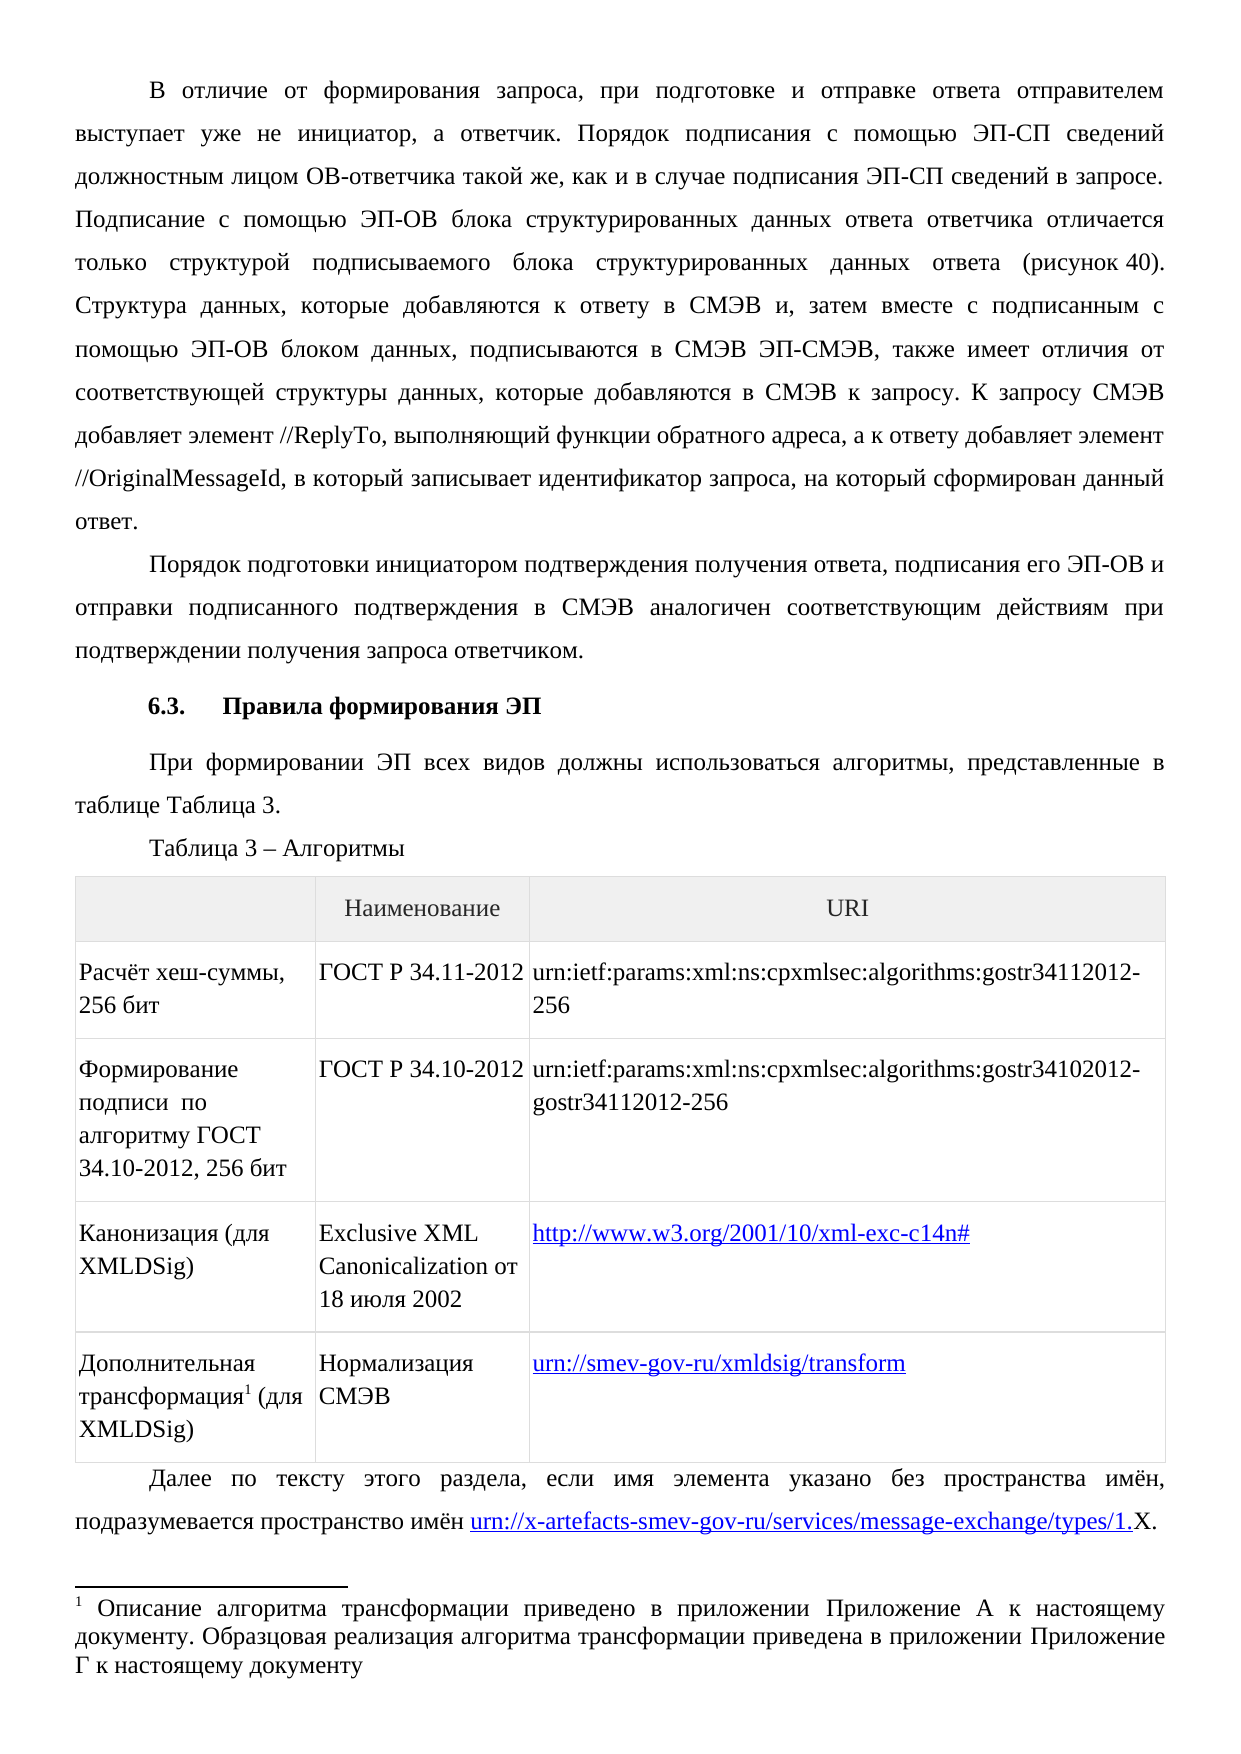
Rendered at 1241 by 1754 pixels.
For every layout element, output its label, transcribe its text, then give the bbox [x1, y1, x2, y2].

table_cell Нормализация СМЭВ [316, 1333, 529, 1462]
text Порядок подготовки инициатором подтверждения получения ответа, подписания его ЭП-ОВ и отправки подписанного подтверждения в СМЭВ аналогичен соответствующим действиям при подтверждении получения запроса ответчиком. [75, 549, 1165, 664]
text При формировании ЭП всех видов должны использоваться алгоритмы, представленные в таблице Таблица 3. [75, 747, 1165, 819]
table_cell urn://smev-gov-ru/xmldsig/transform [530, 1333, 1165, 1462]
table_cell Exclusive XML Canonicalization от 18 июля 2002 [316, 1202, 529, 1331]
table_cell Формирование подписи по алгоритму ГОСТ 34.10-2012, 256 бит [76, 1039, 315, 1201]
text В отличие от формирования запроса, при подготовке и отправке ответа отправителем выступает уже не инициатор, а ответчик. Порядок подписания с помощью ЭП-СП сведений должностным лицом ОВ-ответчика такой же, как и в случае подписания ЭП-СП сведений в запросе. Подписание с помощью ЭП-ОВ блока структурированных данных ответа ответчика отличается только структурой подписываемого блока структурированных данных ответа (рисунок 40). Структура данных, которые добавляются к ответу в СМЭВ и, затем вместе с подписанным с помощью ЭП-ОВ блоком данных, подписываются в СМЭВ ЭП-СМЭВ, также имеет отличия от соответствующей структуры данных, которые добавляются в СМЭВ к запросу. К запросу СМЭВ добавляет элемент //ReplyTo, выполняющий функции обратного адреса, а к ответу добавляет элемент //OriginalMessageId, в который записывает идентификатор запроса, на который сформирован данный ответ. [75, 75, 1165, 535]
table_cell ГОСТ Р 34.10-2012 [316, 1039, 529, 1201]
table_cell http://www.w3.org/2001/10/xml-exc-c14n# [530, 1202, 1165, 1331]
table_header [76, 877, 315, 941]
table_header URI [530, 877, 1165, 941]
table_cell Канонизация (для XMLDSig) [76, 1202, 315, 1331]
table_cell Расчёт хеш-суммы, 256 бит [76, 942, 315, 1038]
table_cell ГОСТ Р 34.11-2012 [316, 942, 529, 1038]
table_cell urn:ietf:params:xml:ns:cpxmlsec:algorithms:gostr34102012-gostr34112012-256 [530, 1039, 1165, 1201]
text Правила формирования ЭП [75, 691, 1165, 720]
table_cell Дополнительная трансформация (для XMLDSig) [76, 1333, 315, 1462]
table_header Наименование [316, 877, 529, 941]
table_cell urn:ietf:params:xml:ns:cpxmlsec:algorithms:gostr34112012-256 [530, 942, 1165, 1038]
text Таблица 3 – Алгоритмы [75, 833, 1165, 862]
text Далее по тексту этого раздела, если имя элемента указано без пространства имён, подразумевается пространство имён urn://x-artefacts-smev-gov-ru/services/message-exchange/types/1.X. [75, 1463, 1165, 1535]
